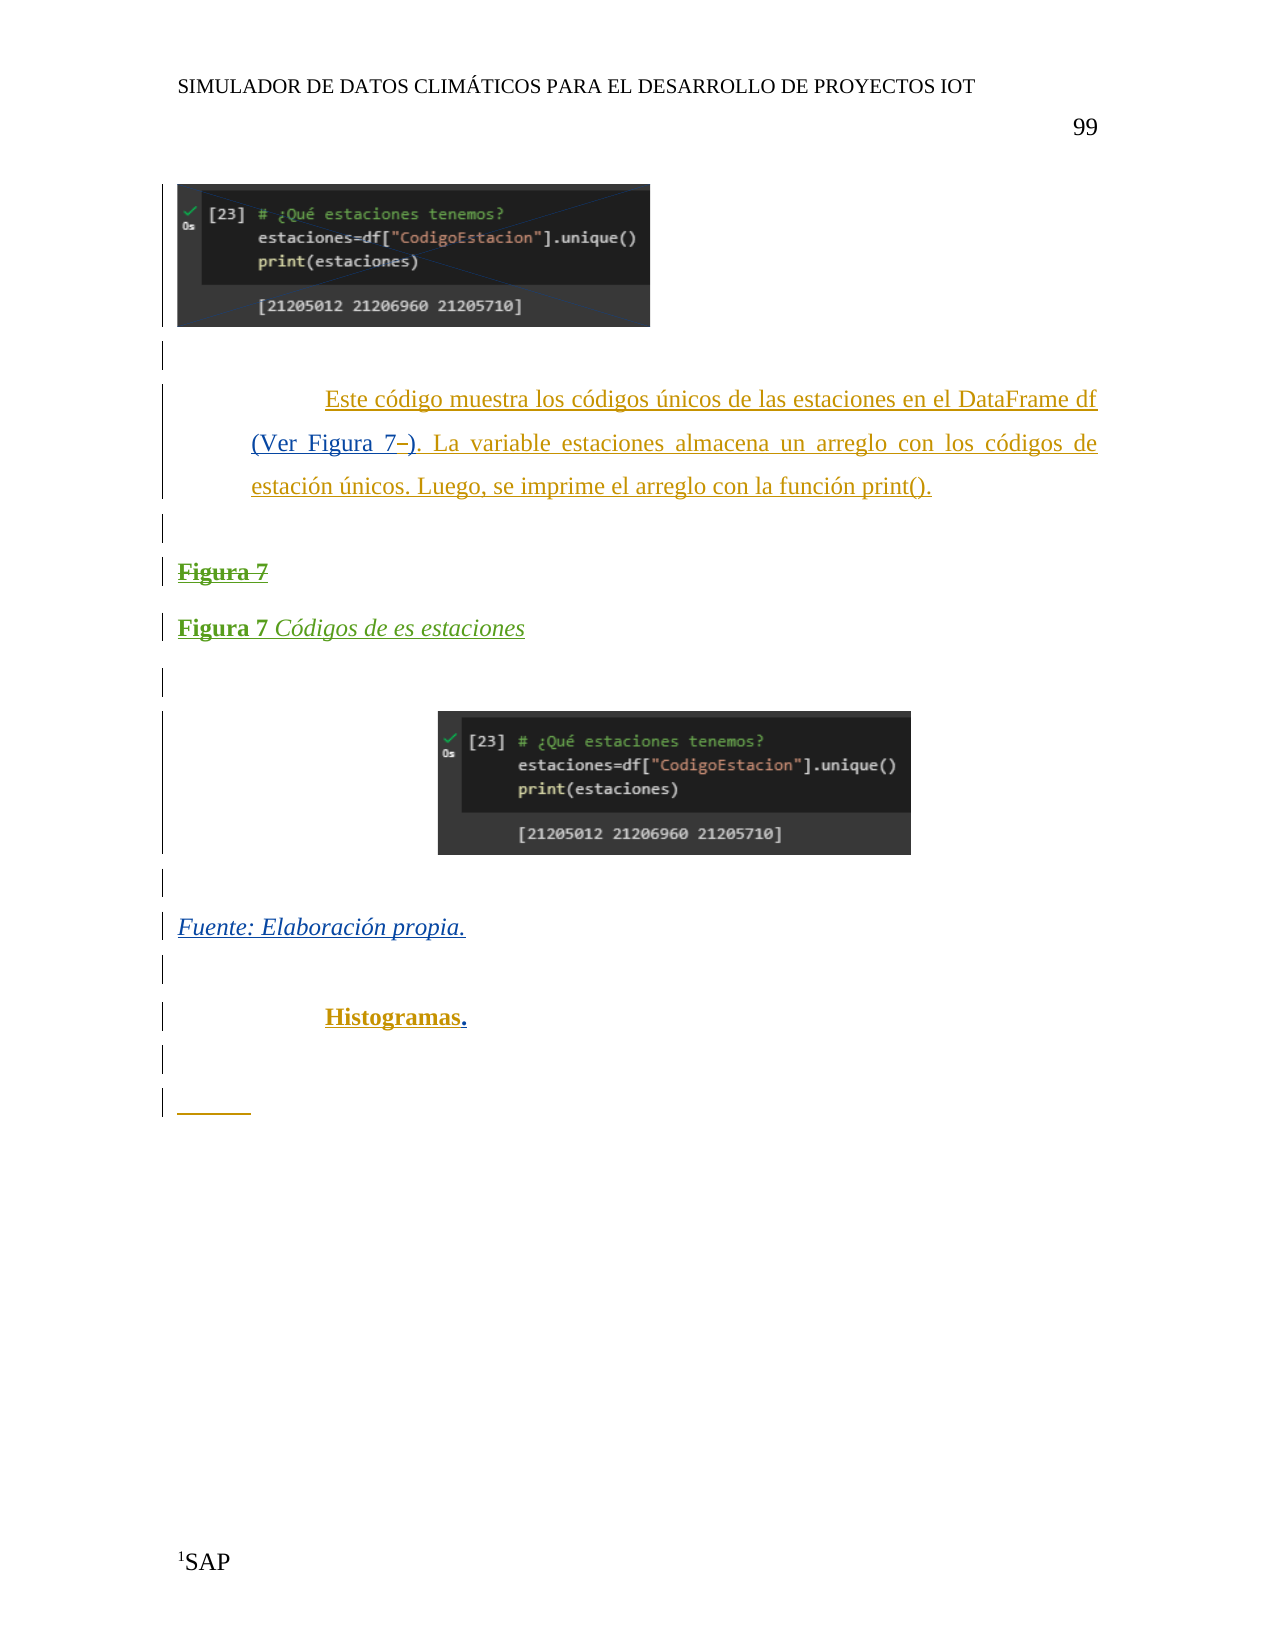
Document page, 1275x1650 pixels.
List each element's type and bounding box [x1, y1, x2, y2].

picture [416, 185, 651, 326]
picture [177, 185, 411, 326]
picture [181, 256, 646, 327]
picture [437, 711, 911, 855]
picture [181, 184, 647, 255]
